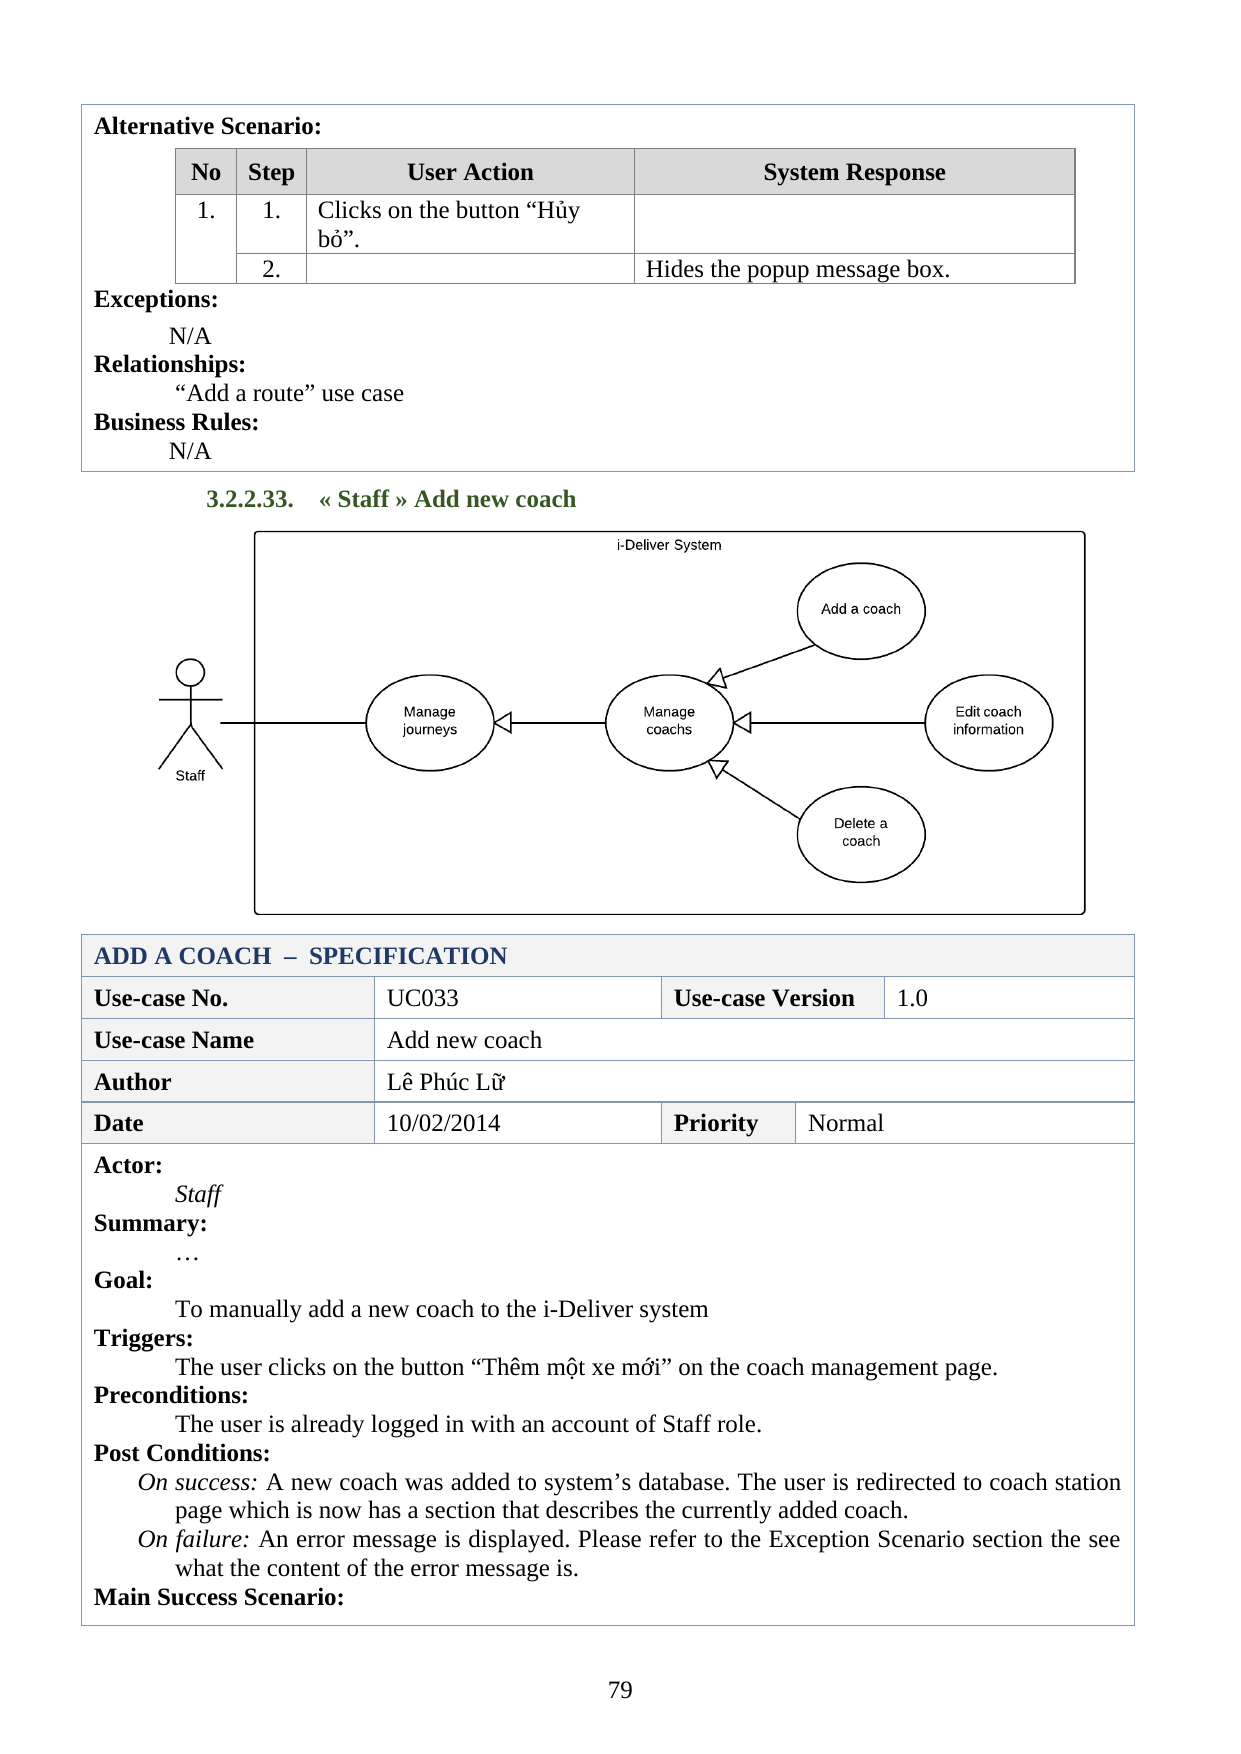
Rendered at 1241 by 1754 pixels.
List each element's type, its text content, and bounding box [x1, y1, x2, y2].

picture [151, 527, 1089, 915]
table_cell Normal [796, 1103, 1134, 1143]
table_cell Add new coach [375, 1019, 1134, 1059]
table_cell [82, 105, 1134, 471]
table_cell Use-case No. [82, 977, 374, 1018]
table_cell Use-case Name [82, 1019, 374, 1059]
table_cell Author [82, 1061, 374, 1101]
table_cell Lê Phúc Lữ [375, 1061, 1134, 1101]
table_cell Priority [662, 1103, 795, 1143]
subtitle « Staff » Add new coach [206, 484, 1146, 513]
table_cell 1.0 [885, 977, 1134, 1018]
table_cell UC033 [375, 977, 661, 1018]
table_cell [82, 1144, 1134, 1625]
table_cell 10/02/2014 [375, 1103, 661, 1143]
table_cell Date [82, 1103, 374, 1143]
table_header ADD A COACH – SPECIFICATION [82, 935, 1134, 976]
table_cell Use-case Version [662, 977, 884, 1018]
